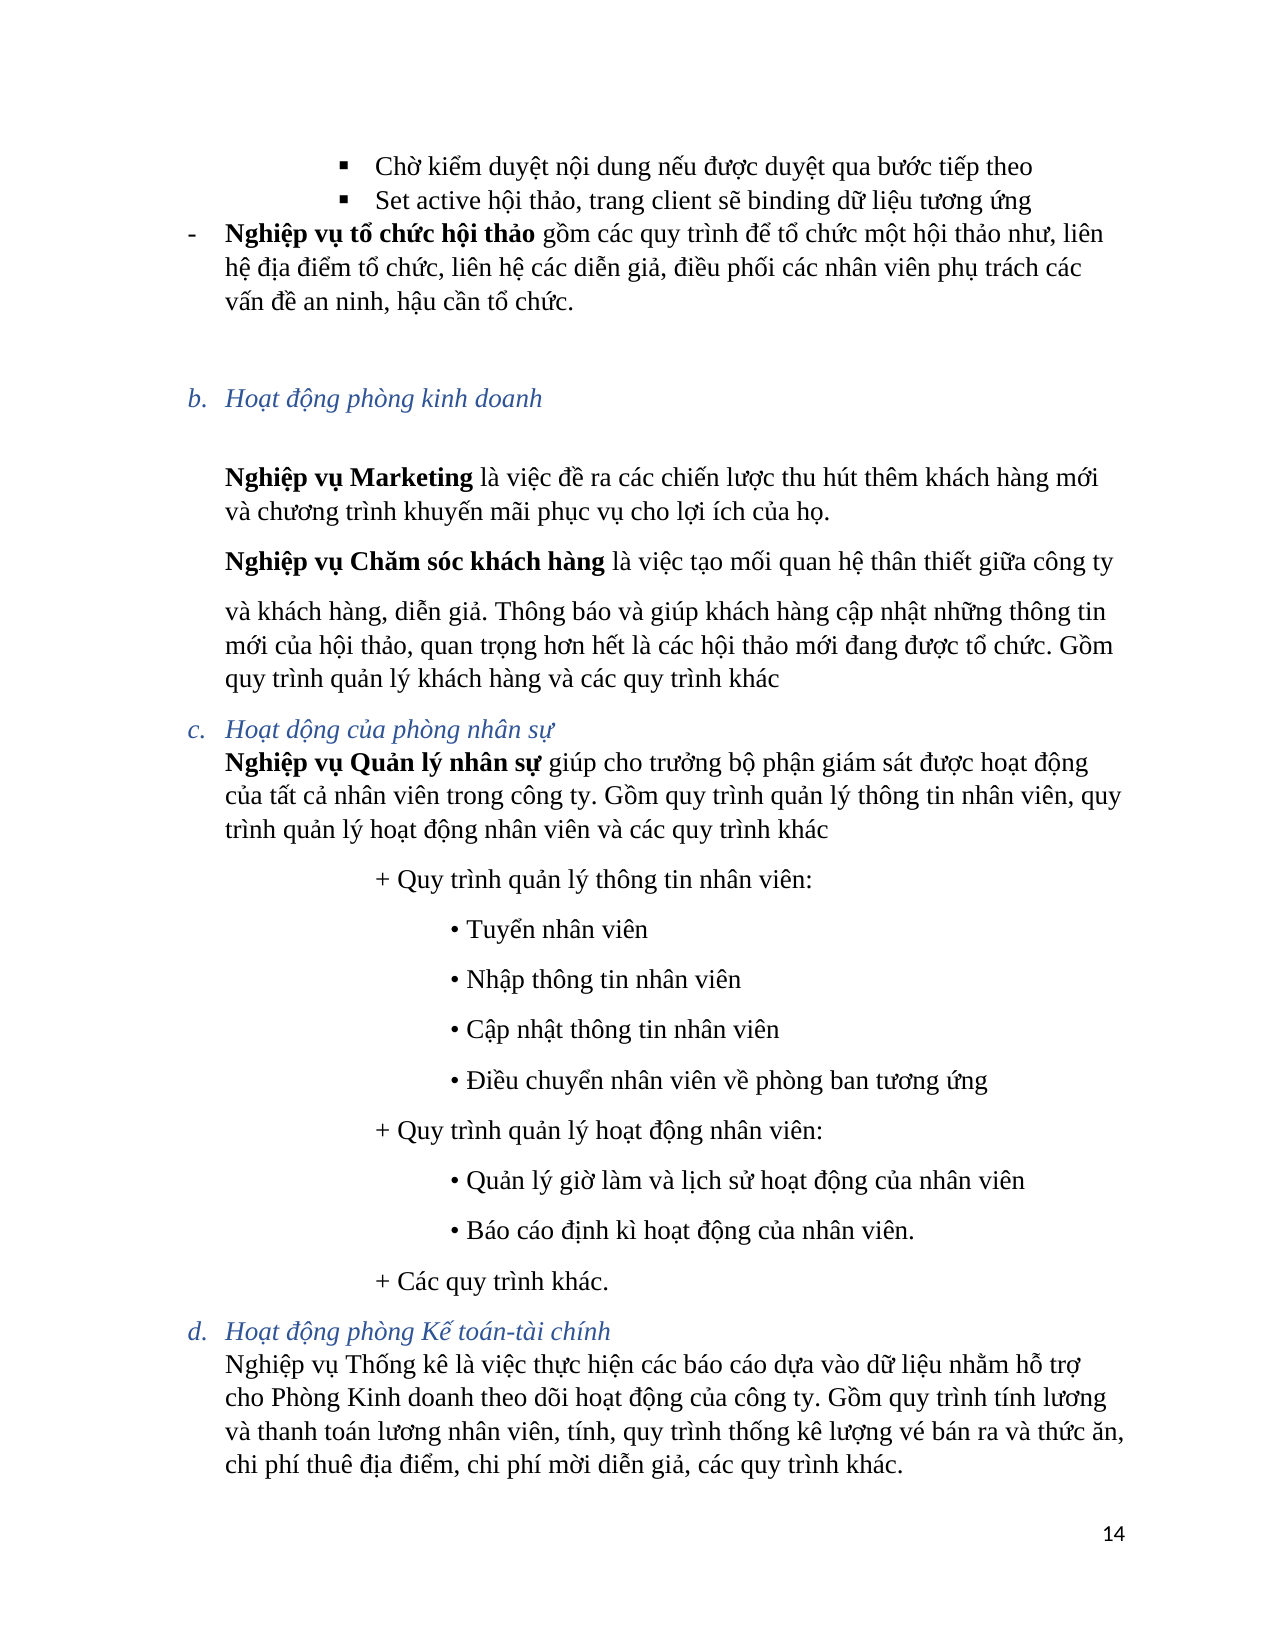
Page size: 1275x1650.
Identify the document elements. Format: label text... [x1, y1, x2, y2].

text + Các quy trình khác. [375, 1264, 1125, 1296]
text • Điều chuyển nhân viên về phòng ban tương ứng [450, 1064, 1125, 1095]
text • Cập nhật thông tin nhân viên [450, 1013, 1125, 1045]
list Chờ kiểm duyệt nội dung nếu được duyệt qua bước tiếp theo [337, 150, 1125, 181]
text • Báo cáo định kì hoạt động của nhân viên. [450, 1214, 1125, 1246]
text Nghiệp vụ Quản lý nhân sự giúp cho trưởng bộ phận giám sát được hoạt động của tất cả nhân viên trong công ty. Gồm quy trình quản lý thông tin nhân viên, quy trình quản lý hoạt động nhân viên và các quy trình khác [225, 746, 1125, 844]
subtitle Hoạt động phòng kinh doanh [187, 382, 1125, 413]
text + Quy trình quản lý thông tin nhân viên: [375, 863, 1125, 894]
list Nghiệp vụ tổ chức hội thảo gồm các quy trình để tổ chức một hội thảo như, liên hệ địa điểm tổ chức, liên hệ các diễn giả, điều phối các nhân viên phụ trách các vấn đề an ninh, hậu cần tổ chức. [187, 217, 1125, 316]
text và khách hàng, diễn giả. Thông báo và giúp khách hàng cập nhật những thông tin mới của hội thảo, quan trọng hơn hết là các hội thảo mới đang được tổ chức. Gồm quy trình quản lý khách hàng và các quy trình khác [225, 595, 1125, 694]
text Nghiệp vụ Marketing là việc đề ra các chiến lược thu hút thêm khách hàng mới và chương trình khuyến mãi phục vụ cho lợi ích của họ. [225, 461, 1125, 526]
text • Nhập thông tin nhân viên [450, 963, 1125, 994]
text • Tuyển nhân viên [450, 913, 1125, 944]
subtitle Hoạt động phòng Kế toán-tài chính [187, 1315, 1125, 1346]
text Nghiệp vụ Chăm sóc khách hàng là việc tạo mối quan hệ thân thiết giữa công ty [150, 545, 1125, 576]
subtitle Hoạt dộng của phòng nhân sự [187, 713, 1125, 744]
text + Quy trình quản lý hoạt động nhân viên: [375, 1114, 1125, 1145]
list Set active hội thảo, trang client sẽ binding dữ liệu tương ứng [337, 184, 1125, 215]
text Nghiệp vụ Thống kê là việc thực hiện các báo cáo dựa vào dữ liệu nhằm hỗ trợ cho Phòng Kinh doanh theo dõi hoạt động của công ty. Gồm quy trình tính lương và thanh toán lương nhân viên, tính, quy trình thống kê lượng vé bán ra và thức ăn, chi phí thuê địa điểm, chi phí mời diễn giả, các quy trình khác. [225, 1348, 1125, 1479]
text • Quản lý giờ làm và lịch sử hoạt động của nhân viên [450, 1164, 1125, 1195]
